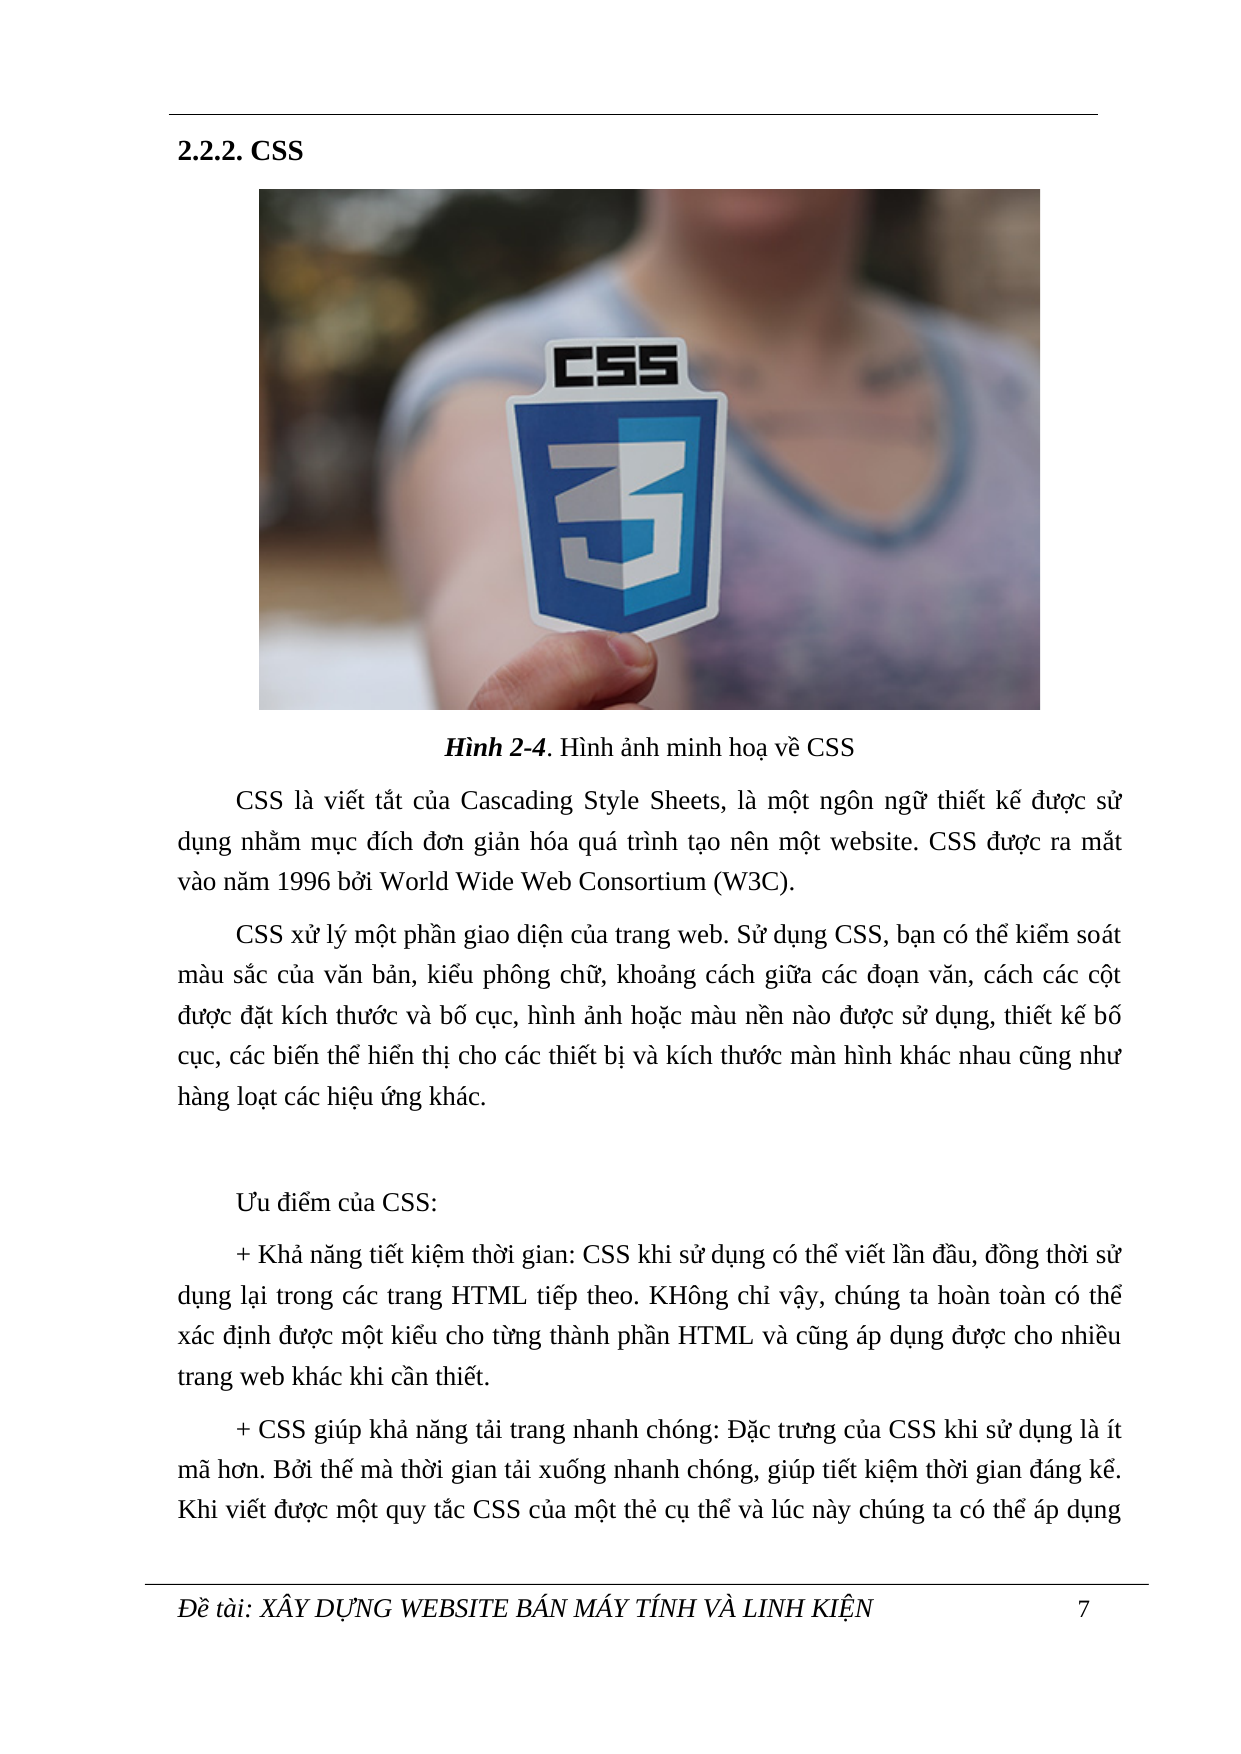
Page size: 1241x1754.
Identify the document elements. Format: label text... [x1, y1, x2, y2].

text Ưu điểm của CSS: [177, 1186, 1122, 1217]
text CSS xử lý một phần giao diện của trang web. Sử dụng CSS, bạn có thể kiểm soát màu sắc của văn bản, kiểu phông chữ, khoảng cách giữa các đoạn văn, cách các cột được đặt kích thước và bố cục, hình ảnh hoặc màu nền nào được sử dụng, thiết kế bố cục, các biến thể hiển thị cho các thiết bị và kích thước màn hình khác nhau cũng như hàng loạt các hiệu ứng khác. [177, 918, 1122, 1111]
text CSS là viết tắt của Cascading Style Sheets, là một ngôn ngữ thiết kế được sử dụng nhằm mục đích đơn giản hóa quá trình tạo nên một website. CSS được ra mắt vào năm 1996 bởi World Wide Web Consortium (W3C). [177, 784, 1122, 896]
picture [259, 189, 1041, 710]
text + Khả năng tiết kiệm thời gian: CSS khi sử dụng có thể viết lần đầu, đồng thời sử dụng lại trong các trang HTML tiếp theo. KHông chỉ vậy, chúng ta hoàn toàn có thể xác định được một kiểu cho từng thành phần HTML và cũng áp dụng được cho nhiều trang web khác khi cần thiết. [177, 1239, 1122, 1391]
subtitle CSS [177, 133, 1122, 167]
text Hình 2-4. Hình ảnh minh hoạ về CSS [177, 732, 1122, 763]
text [177, 1413, 1122, 1525]
